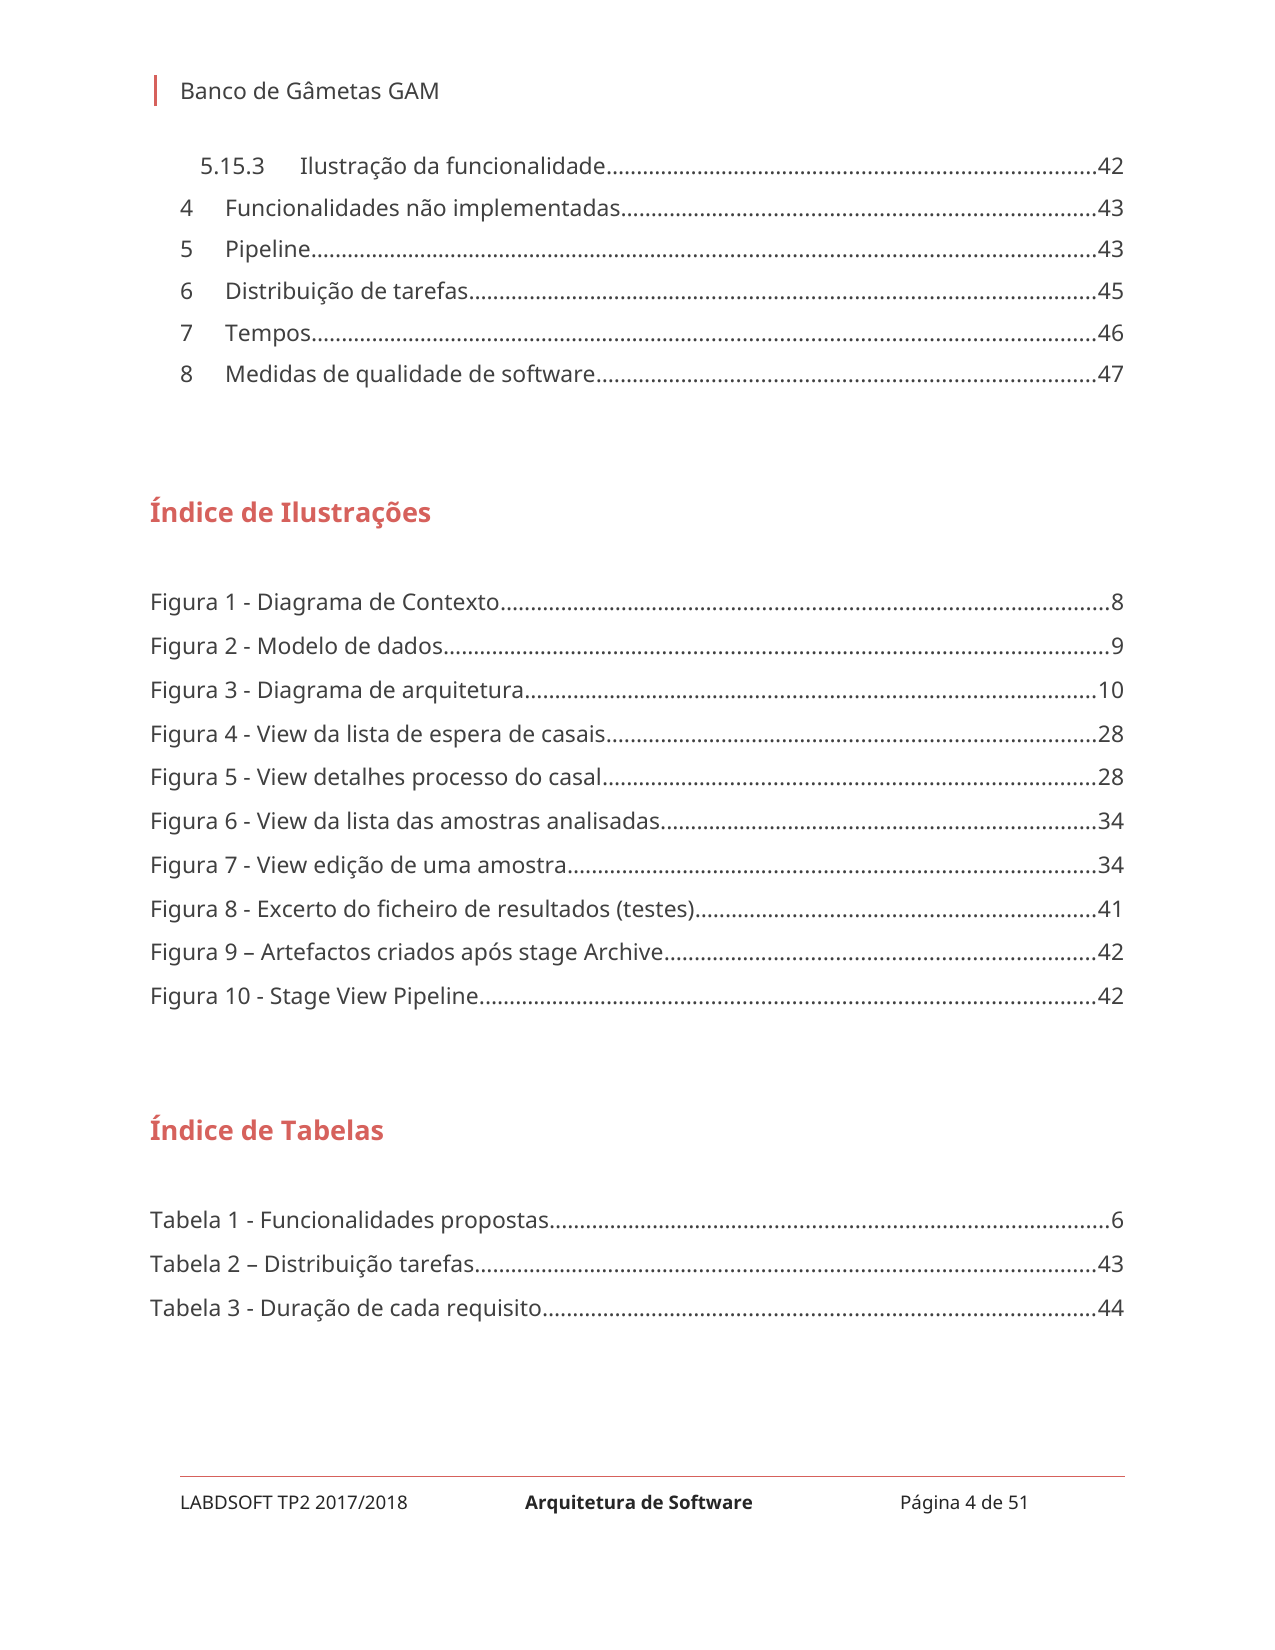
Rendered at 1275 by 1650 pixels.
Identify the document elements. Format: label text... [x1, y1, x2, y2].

text Tabela 3 - Duração de cada requisito 44 [150, 1292, 1125, 1323]
text Índice de Tabelas [150, 1111, 1125, 1148]
text Tabela 1 - Funcionalidades propostas 6 [150, 1204, 1125, 1236]
text Figura 4 - View da lista de espera de casais 28 [150, 717, 1125, 749]
text Tabela 2 – Distribuição tarefas 43 [150, 1248, 1125, 1279]
text Figura 2 - Modelo de dados 9 [150, 630, 1125, 661]
text Figura 7 - View edição de uma amostra 34 [150, 849, 1125, 880]
text Figura 9 – Artefactos criados após stage Archive 42 [150, 936, 1125, 967]
text Figura 3 - Diagrama de arquitetura 10 [150, 674, 1125, 705]
text Figura 5 - View detalhes processo do casal 28 [150, 761, 1125, 792]
text Figura 8 - Excerto do ficheiro de resultados (testes) 41 [150, 892, 1125, 924]
text Figura 10 - Stage View Pipeline 42 [150, 980, 1125, 1011]
text Figura 1 - Diagrama de Contexto 8 [150, 586, 1125, 617]
text Figura 6 - View da lista das amostras analisadas 34 [150, 805, 1125, 836]
text Índice de Ilustrações [150, 493, 1125, 530]
